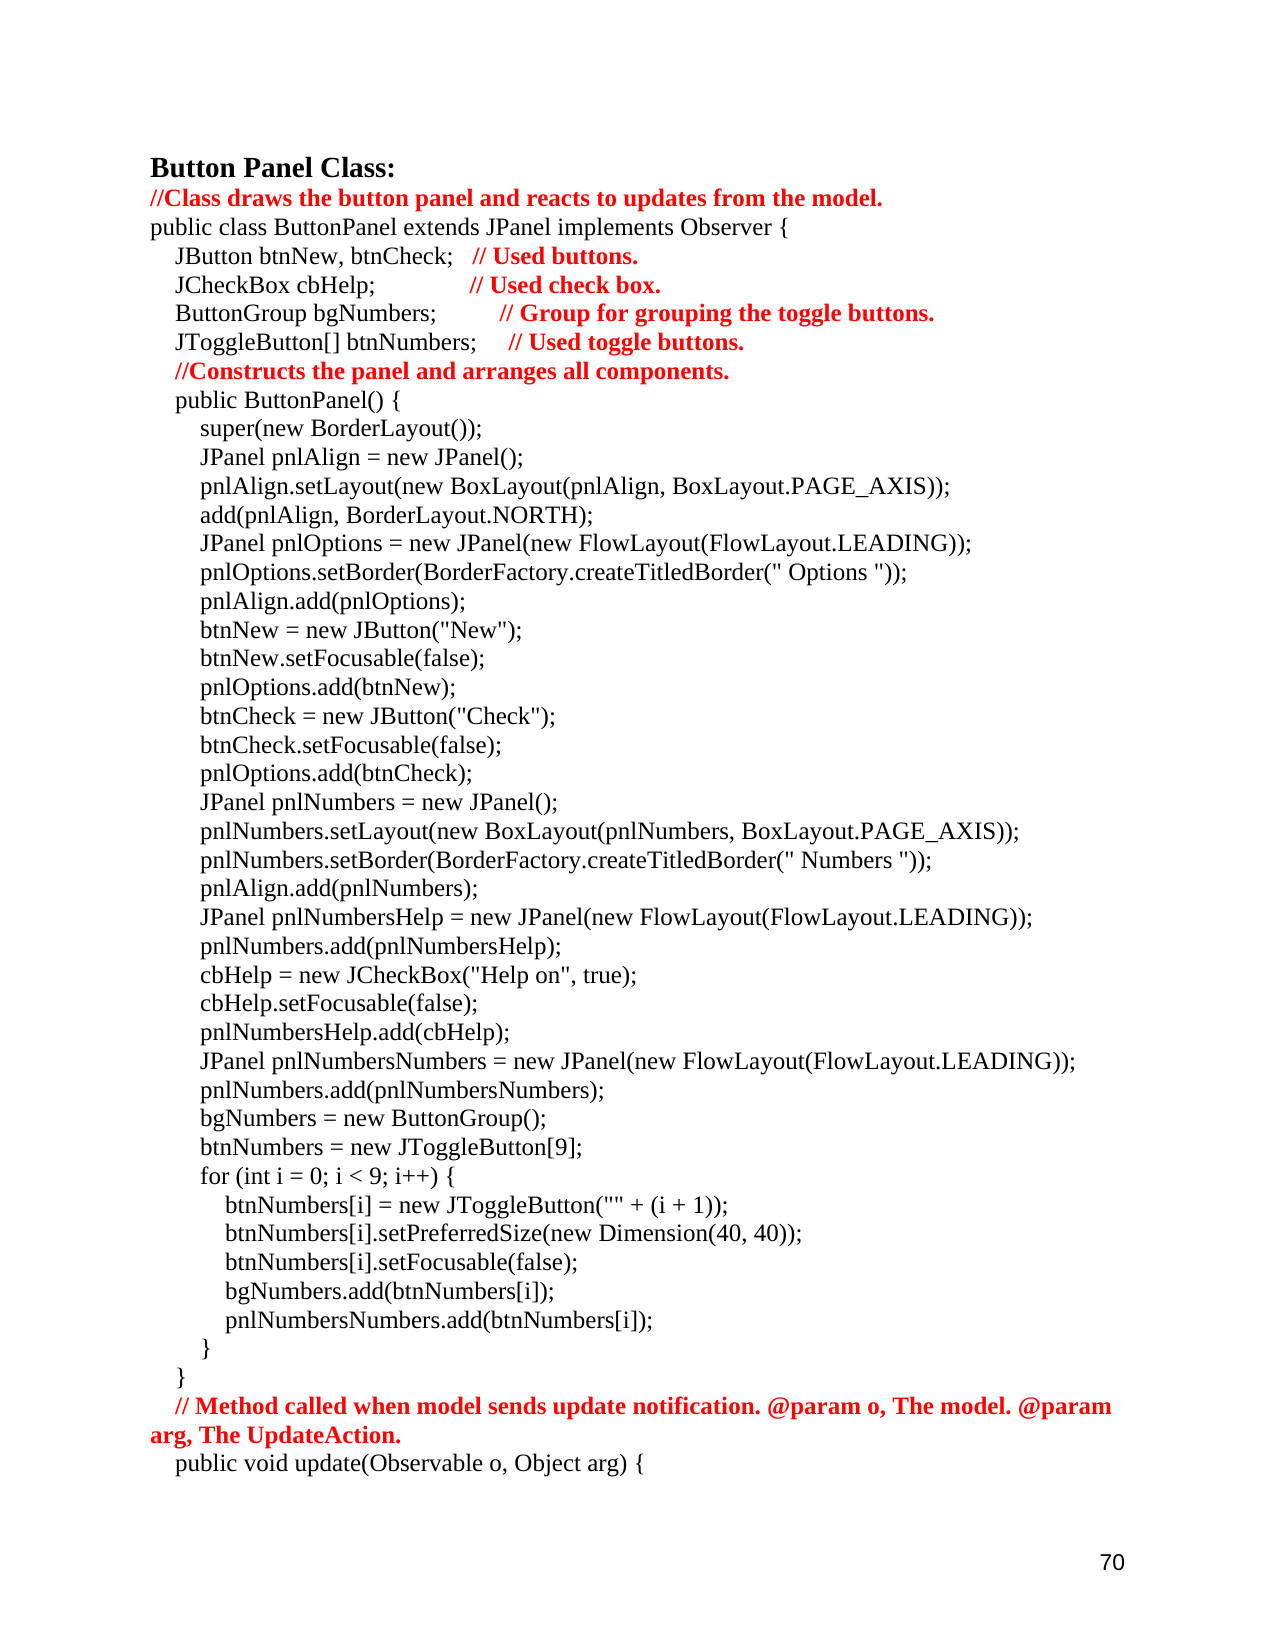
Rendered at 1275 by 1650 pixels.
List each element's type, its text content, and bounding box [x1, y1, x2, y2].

text pnlOptions.add(btnCheck); [150, 758, 1125, 787]
text pnlAlign.setLayout(new BoxLayout(pnlAlign, BoxLayout.PAGE_AXIS)); [150, 471, 1125, 500]
text add(pnlAlign, BorderLayout.NORTH); [150, 500, 1125, 528]
text pnlAlign.add(pnlOptions); [150, 586, 1125, 615]
text public void update(Observable o, Object arg) { [150, 1448, 1125, 1477]
text JButton btnNew, btnCheck; // Used buttons. [150, 241, 1125, 270]
text } [150, 1362, 1125, 1391]
text pnlNumbers.add(pnlNumbersHelp); [150, 931, 1125, 960]
text pnlNumbers.setLayout(new BoxLayout(pnlNumbers, BoxLayout.PAGE_AXIS)); [150, 816, 1125, 845]
text for (int i = 0; i < 9; i++) { [150, 1161, 1125, 1190]
text pnlNumbersNumbers.add(btnNumbers[i]); [150, 1305, 1125, 1333]
text public ButtonPanel() { [150, 385, 1125, 413]
text JPanel pnlOptions = new JPanel(new FlowLayout(FlowLayout.LEADING)); [150, 528, 1125, 557]
text btnCheck = new JButton("Check"); [150, 701, 1125, 730]
text super(new BorderLayout()); [150, 413, 1125, 442]
text cbHelp.setFocusable(false); [150, 988, 1125, 1017]
text bgNumbers.add(btnNumbers[i]); [150, 1276, 1125, 1305]
text btnCheck.setFocusable(false); [150, 730, 1125, 758]
text JPanel pnlNumbersNumbers = new JPanel(new FlowLayout(FlowLayout.LEADING)); [150, 1046, 1125, 1075]
text //Constructs the panel and arranges all components. [150, 356, 1125, 385]
text pnlNumbers.setBorder(BorderFactory.createTitledBorder(" Numbers ")); [150, 845, 1125, 873]
text JPanel pnlNumbersHelp = new JPanel(new FlowLayout(FlowLayout.LEADING)); [150, 902, 1125, 931]
text cbHelp = new JCheckBox("Help on", true); [150, 960, 1125, 988]
text btnNew = new JButton("New"); [150, 615, 1125, 643]
text pnlOptions.setBorder(BorderFactory.createTitledBorder(" Options ")); [150, 557, 1125, 586]
text btnNumbers = new JToggleButton[9]; [150, 1132, 1125, 1161]
text JPanel pnlNumbers = new JPanel(); [150, 787, 1125, 816]
text pnlNumbersHelp.add(cbHelp); [150, 1017, 1125, 1046]
text bgNumbers = new ButtonGroup(); [150, 1103, 1125, 1132]
text Button Panel Class: [150, 150, 1125, 183]
text btnNumbers[i] = new JToggleButton("" + (i + 1)); [150, 1190, 1125, 1218]
text pnlAlign.add(pnlNumbers); [150, 873, 1125, 902]
text JCheckBox cbHelp; // Used check box. [150, 270, 1125, 298]
text JPanel pnlAlign = new JPanel(); [150, 442, 1125, 471]
text // Method called when model sends update notification. @param o, The model. @param arg, The UpdateAction. [150, 1391, 1125, 1448]
text pnlNumbers.add(pnlNumbersNumbers); [150, 1075, 1125, 1103]
text JToggleButton[] btnNumbers; // Used toggle buttons. [150, 327, 1125, 356]
text btnNumbers[i].setPreferredSize(new Dimension(40, 40)); [150, 1218, 1125, 1247]
text public class ButtonPanel extends JPanel implements Observer { [150, 212, 1125, 241]
text btnNumbers[i].setFocusable(false); [150, 1247, 1125, 1276]
text pnlOptions.add(btnNew); [150, 672, 1125, 701]
text } [150, 1333, 1125, 1362]
text //Class draws the button panel and reacts to updates from the model. [150, 183, 1125, 212]
text btnNew.setFocusable(false); [150, 643, 1125, 672]
text ButtonGroup bgNumbers; // Group for grouping the toggle buttons. [150, 298, 1125, 327]
